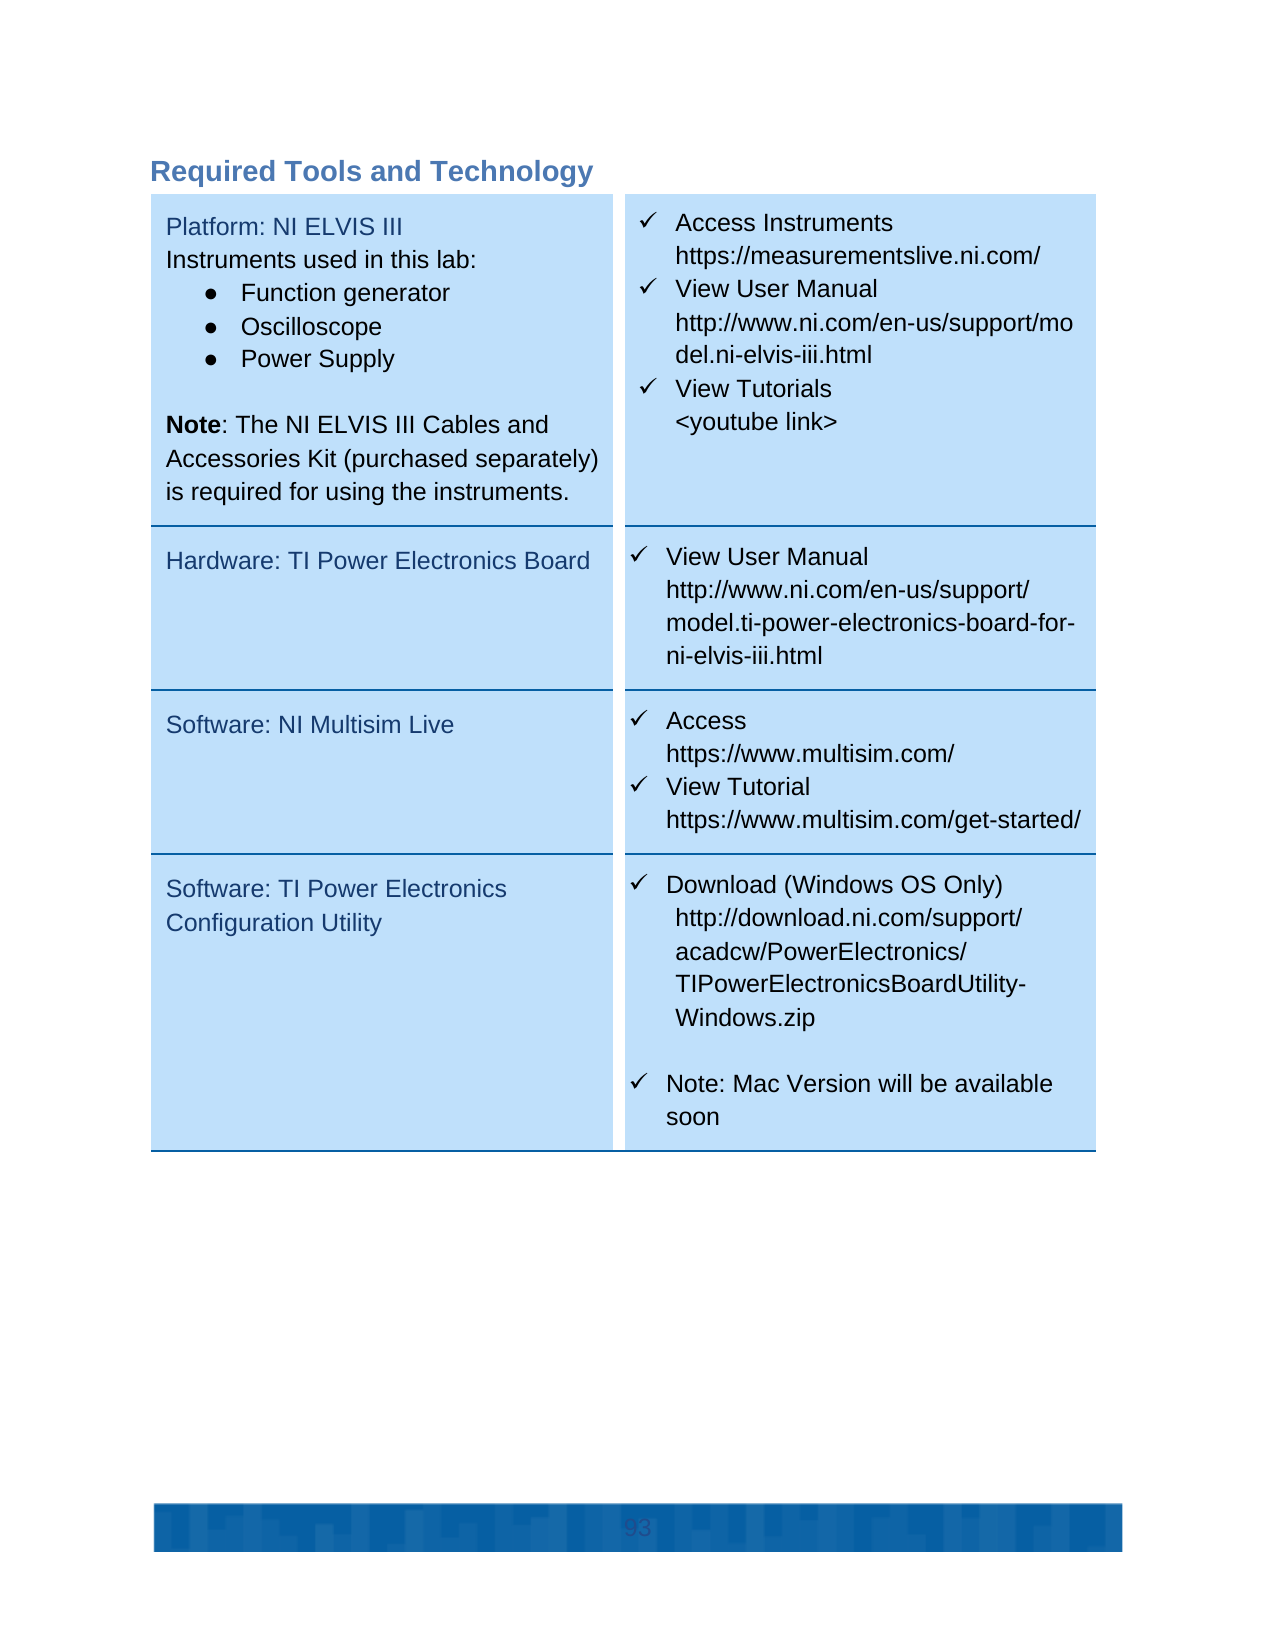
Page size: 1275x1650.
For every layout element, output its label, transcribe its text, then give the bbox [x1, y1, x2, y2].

subtitle Required Tools and Technology [150, 154, 1125, 188]
table_cell Hardware: TI Power Electronics Board [151, 527, 613, 689]
table_header Access Instruments https://measurementslive.ni.com/ View User Manual http://www.ni.com/en-us/support/model.ni-elvis-iii.html View Tutorials <youtube link> [625, 194, 1096, 524]
table_cell Software: NI Multisim Live [151, 691, 613, 853]
table_cell Access https://www.multisim.com/ View Tutorial https://www.multisim.com/get-started/ [625, 691, 1096, 853]
picture [153, 1503, 1123, 1552]
table_cell Download (Windows OS Only) http://download.ni.com/support/acadcw/PowerElectronics/TIPowerElectronicsBoardUtility-Windows.zip Note: Mac Version will be available soon [625, 855, 1096, 1150]
table_cell View User Manual http://www.ni.com/en-us/support/model.ti-power-electronics-board-for-ni-elvis-iii.html [625, 527, 1096, 689]
table_cell Software: TI Power Electronics Configuration Utility [151, 855, 613, 1150]
table_header Platform: NI ELVIS III Instruments used in this lab: Function generator Oscilloscope Power Supply Note: The NI ELVIS III Cables and Accessories Kit (purchased separately) is required for using the instruments. ​ [151, 194, 613, 524]
